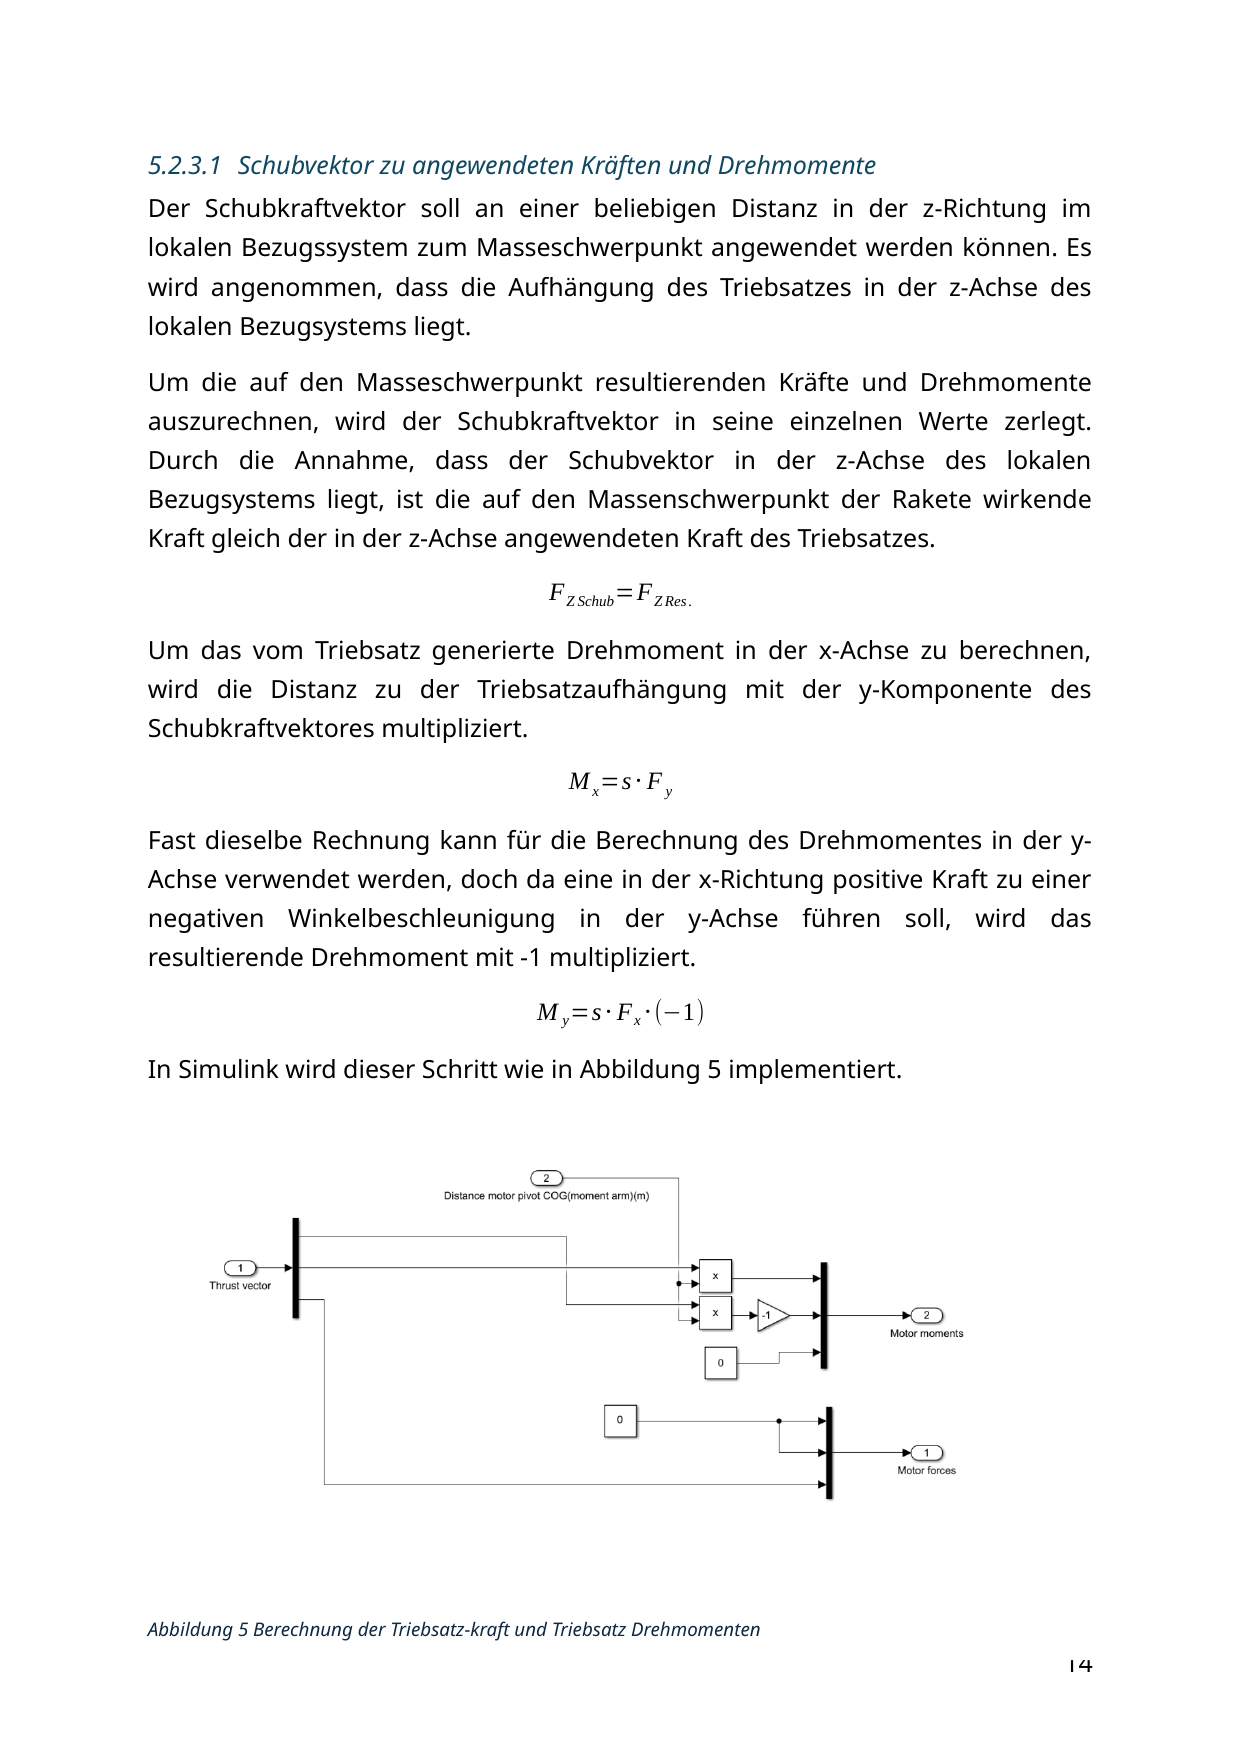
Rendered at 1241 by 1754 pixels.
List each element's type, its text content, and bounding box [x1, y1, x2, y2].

subtitle Schubvektor zu angewendeten Kräften und Drehmomente [148, 148, 1093, 182]
text Um die auf den Masseschwerpunkt resultierenden Kräfte und Drehmomente auszurechnen, wird der Schubkraftvektor in seine einzelnen Werte zerlegt. Durch die Annahme, dass der Schubvektor in der z-Achse des lokalen Bezugsystems liegt, ist die auf den Massenschwerpunkt der Rakete wirkende Kraft gleich der in der z-Achse angewendeten Kraft des Triebsatzes. [148, 364, 1093, 555]
picture [147, 1103, 1093, 1607]
text Der Schubkraftvektor soll an einer beliebigen Distanz in der z-Richtung im lokalen Bezugssystem zum Masseschwerpunkt angewendet werden können. Es wird angenommen, dass die Aufhängung des Triebsatzes in der z-Achse des lokalen Bezugsystems liegt. [148, 191, 1093, 342]
text Um das vom Triebsatz generierte Drehmoment in der x-Achse zu berechnen, wird die Distanz zu der Triebsatzaufhängung mit der y-Komponente des Schubkraftvektores multipliziert. [148, 633, 1093, 745]
text In Simulink wird dieser Schritt wie in Abbildung 3 implementiert. [148, 1052, 1093, 1086]
text Fast dieselbe Rechnung kann für die Berechnung des Drehmomentes in der y-Achse verwendet werden, doch da eine in der x-Richtung positive Kraft zu einer negativen Winkelbeschleunigung in der y-Achse führen soll, wird das resultierende Drehmoment mit -1 multipliziert. [148, 823, 1093, 974]
